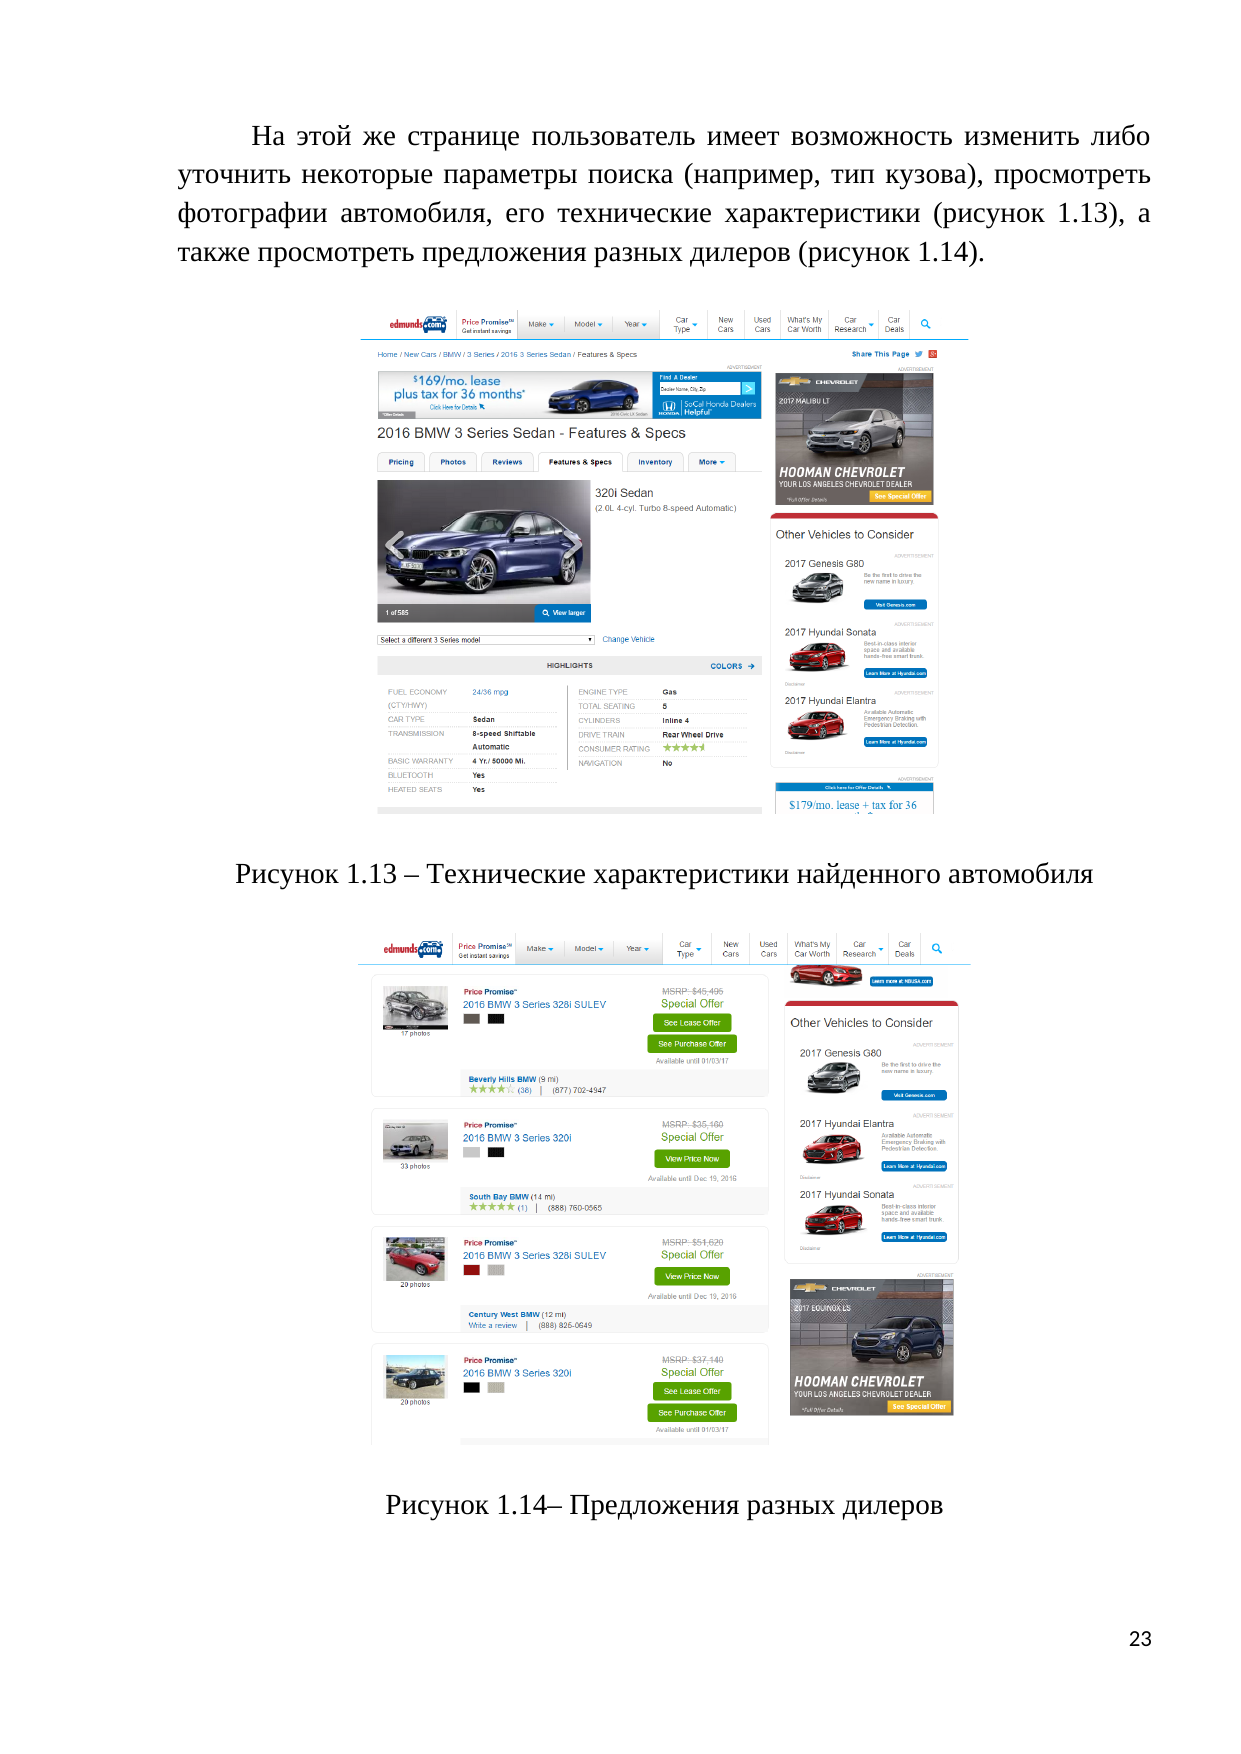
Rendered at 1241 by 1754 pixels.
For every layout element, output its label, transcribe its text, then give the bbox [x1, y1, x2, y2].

picture [360, 310, 969, 338]
list Рисунок 1.14– Предложения разных дилеров [177, 1487, 1152, 1521]
list На этой же странице пользователь имеет возможность изменить либо уточнить некоторые параметры поиска (например, тип кузова), просмотреть фотографии автомобиля, его технические характеристики (рисунок 1.13), а также просмотреть предложения разных дилеров (рисунок 1.14). [177, 118, 1152, 267]
picture [358, 933, 971, 1445]
picture [360, 341, 969, 814]
list Рисунок 1.13 – Технические характеристики найденного автомобиля [177, 856, 1152, 890]
